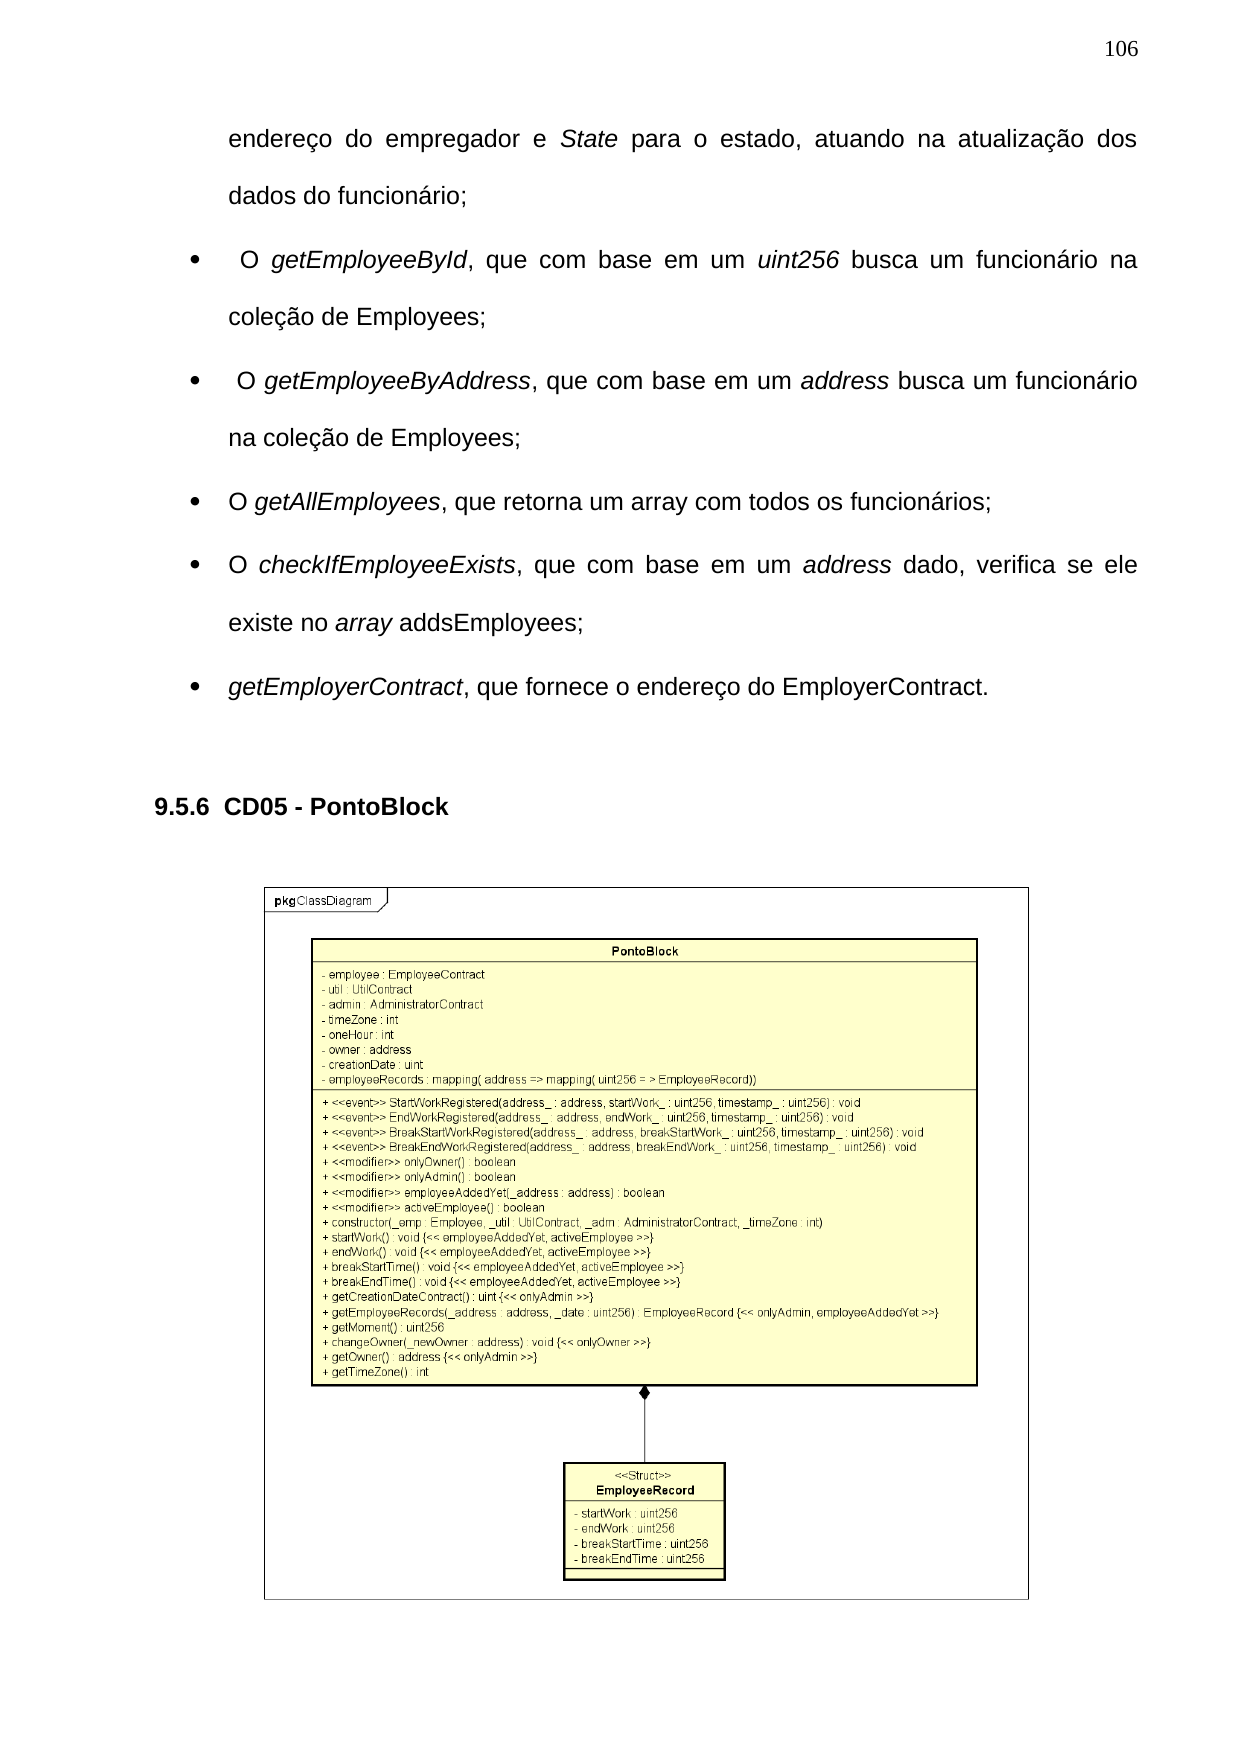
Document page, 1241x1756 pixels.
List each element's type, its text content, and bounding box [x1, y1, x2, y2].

list O checkIfEmployeeExists, que com base em um address dado, verifica se ele existe no array addsEmployees; [191, 551, 1138, 637]
picture [254, 877, 1038, 1608]
list getEmployerContract, que fornece o endereço do EmployerContract. [191, 672, 1138, 700]
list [191, 124, 1138, 210]
list O getEmployeeById, que com base em um uint256 busca um funcionário na coleção de Employees; [191, 245, 1138, 331]
list O getAllEmployees, que retorna um array com todos os funcionários; [191, 487, 1138, 516]
list O getEmployeeByAddress, que com base em um address busca um funcionário na coleção de Employees; [191, 366, 1138, 452]
subtitle 9.5.6 CD05 - PontoBlock [154, 792, 1138, 820]
